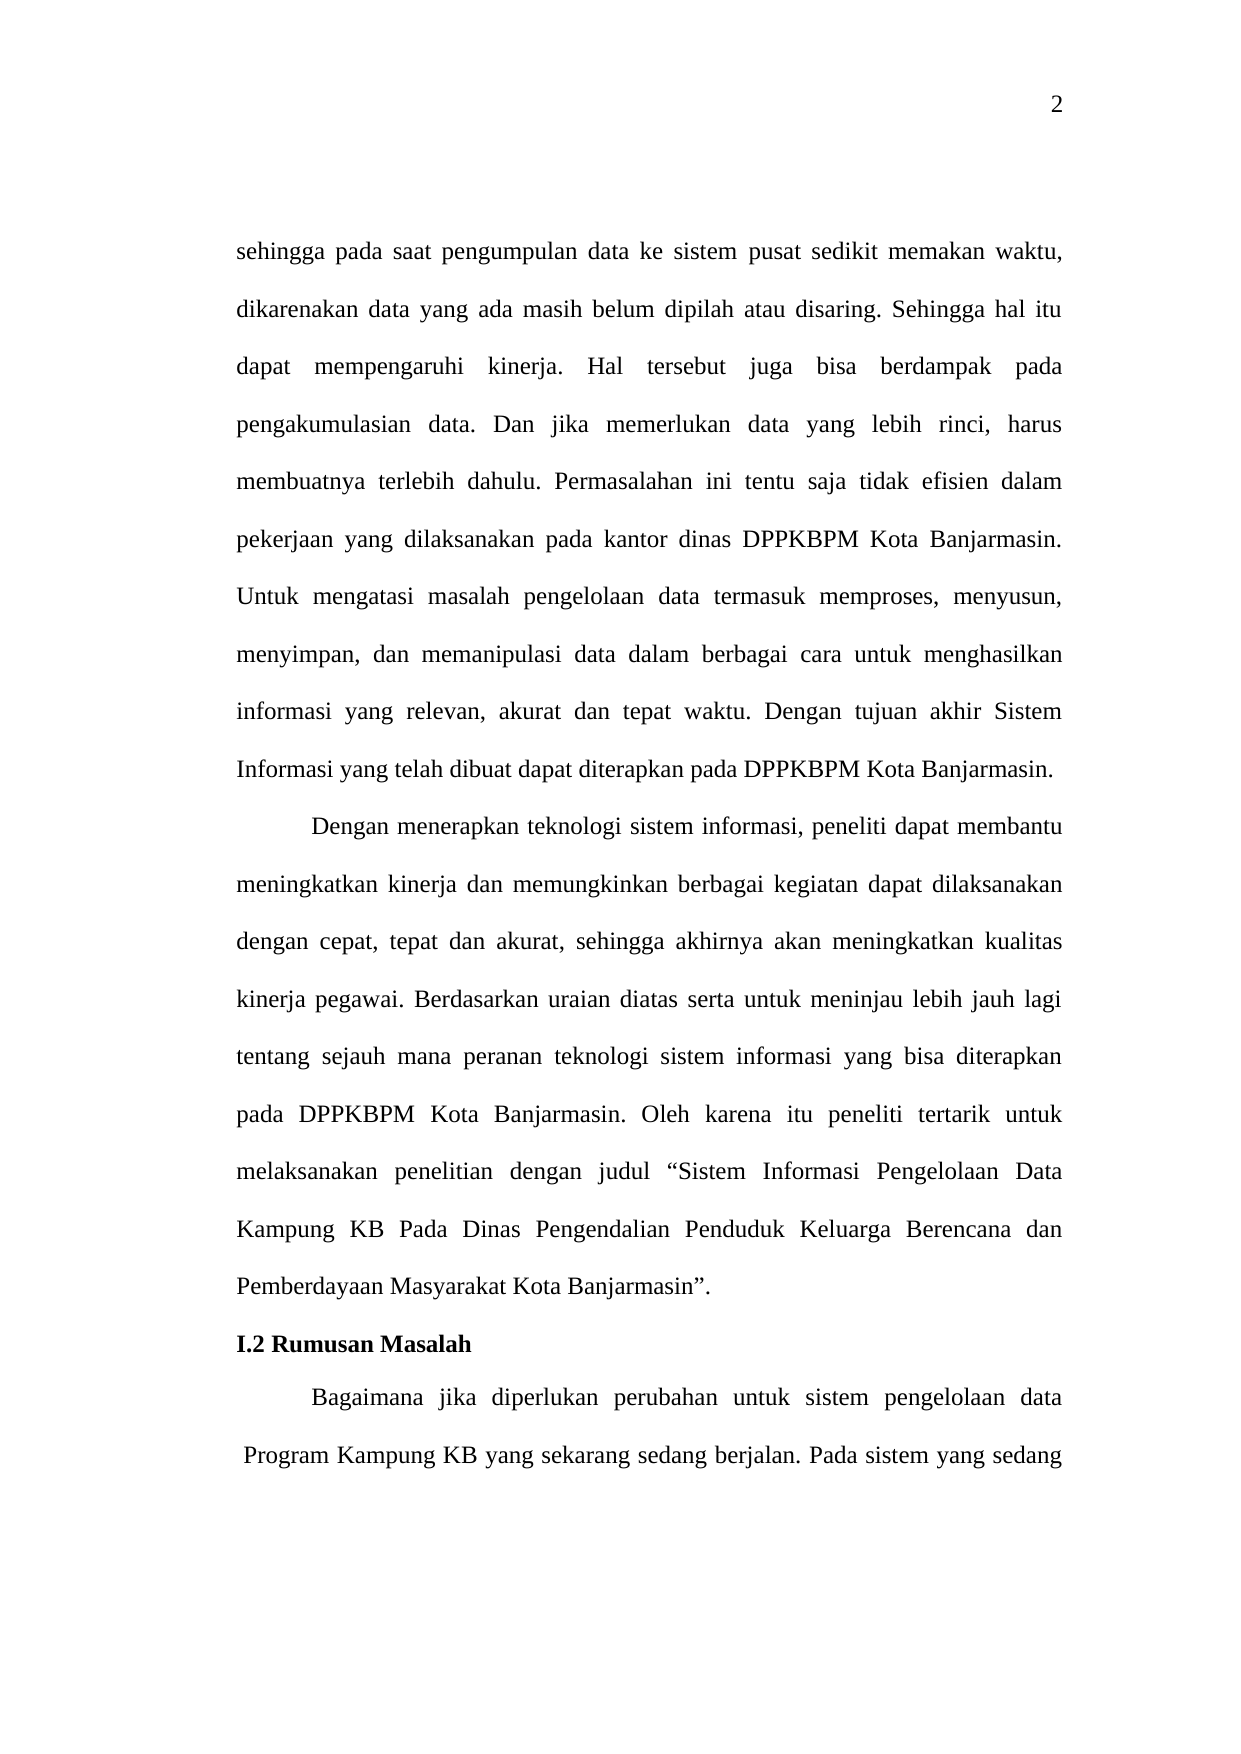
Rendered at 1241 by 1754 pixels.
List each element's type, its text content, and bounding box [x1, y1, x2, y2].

text Dengan menerapkan teknologi sistem informasi, peneliti dapat membantu meningkatkan kinerja dan memungkinkan berbagai kegiatan dapat dilaksanakan dengan cepat, tepat dan akurat, sehingga akhirnya akan meningkatkan kualitas kinerja pegawai. Berdasarkan uraian diatas serta untuk meninjau lebih jauh lagi tentang sejauh mana peranan teknologi sistem informasi yang bisa diterapkan pada DPPKBPM Kota Banjarmasin. Oleh karena itu peneliti tertarik untuk melaksanakan penelitian dengan judul “Sistem Informasi Pengelolaan Data Kampung KB Pada Dinas Pengendalian Penduduk Keluarga Berencana dan Pemberdayaan Masyarakat Kota Banjarmasin”. [236, 811, 1063, 1300]
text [236, 236, 1063, 782]
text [243, 1382, 1063, 1469]
subtitle Rumusan Masalah [236, 1329, 1063, 1357]
